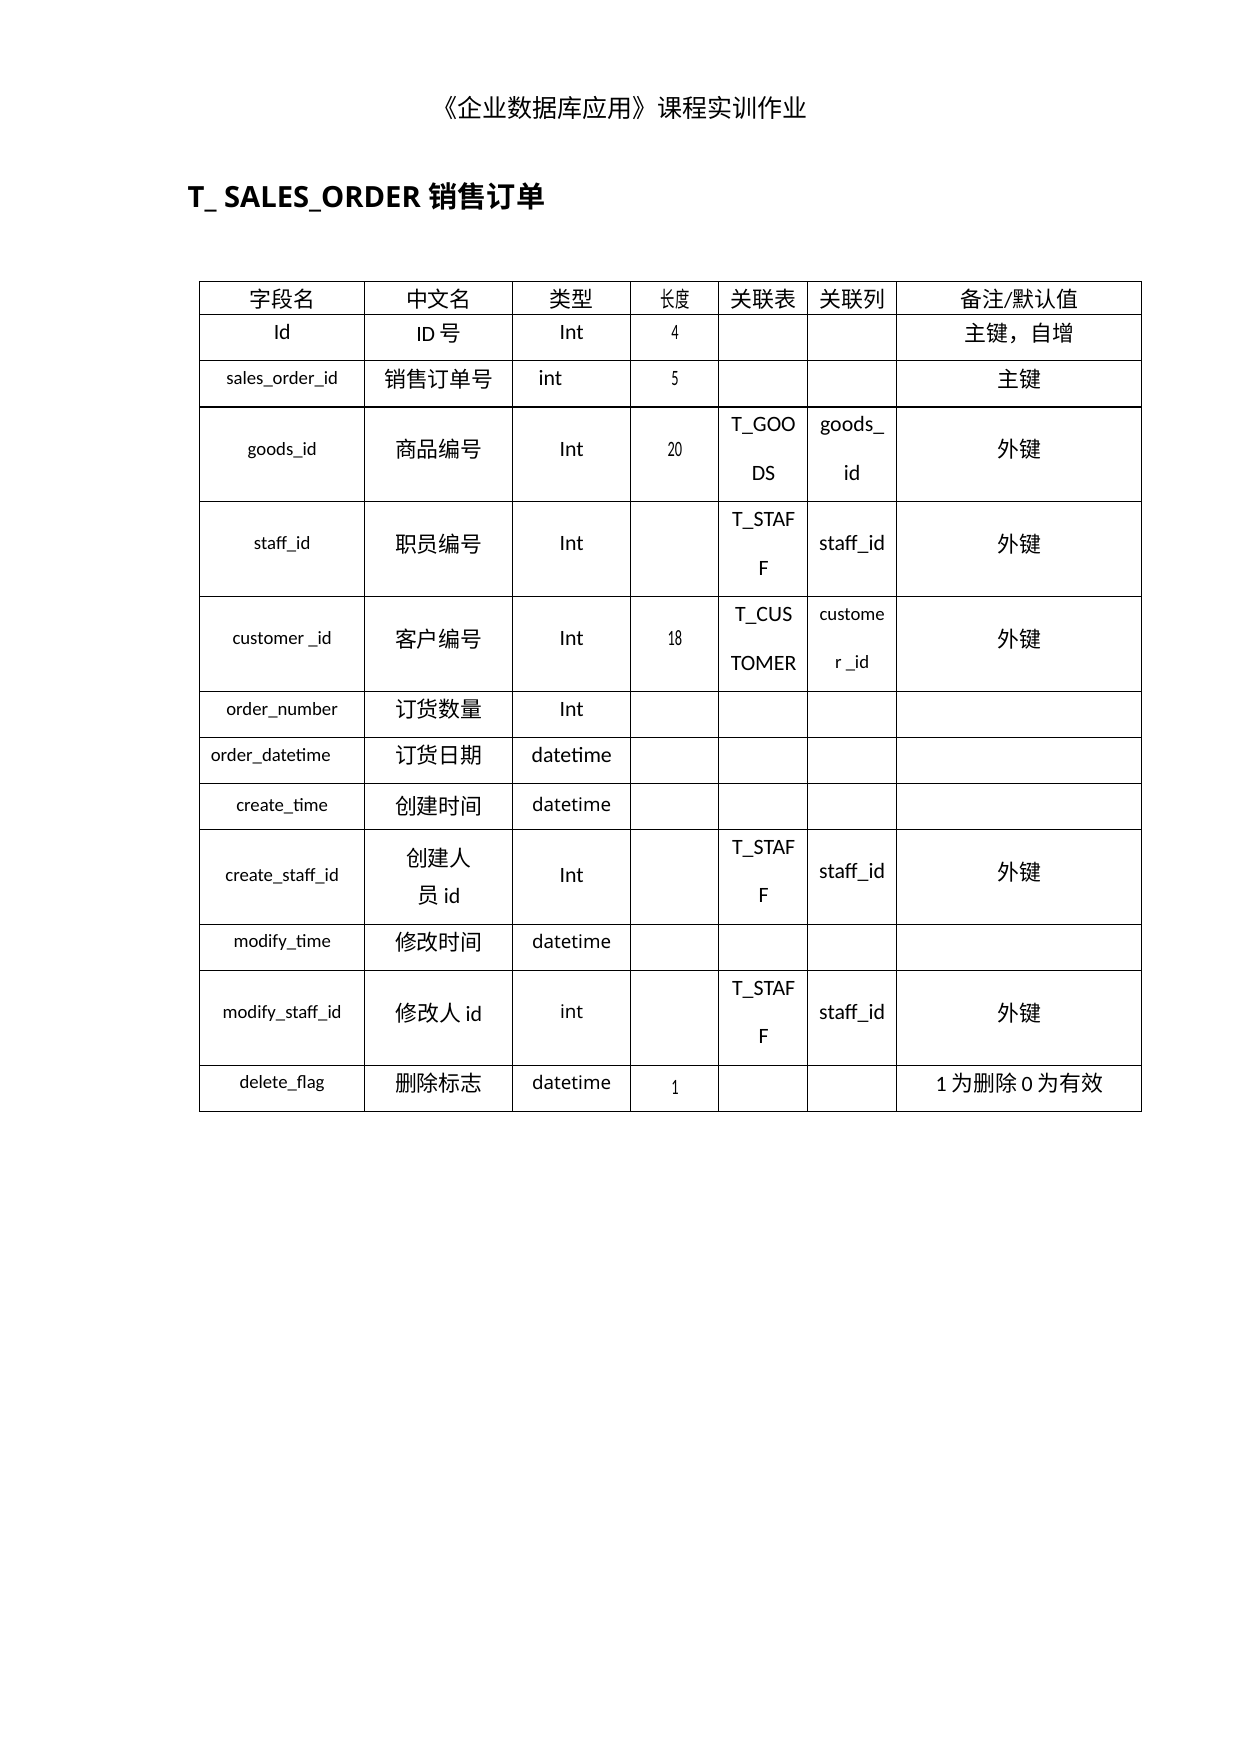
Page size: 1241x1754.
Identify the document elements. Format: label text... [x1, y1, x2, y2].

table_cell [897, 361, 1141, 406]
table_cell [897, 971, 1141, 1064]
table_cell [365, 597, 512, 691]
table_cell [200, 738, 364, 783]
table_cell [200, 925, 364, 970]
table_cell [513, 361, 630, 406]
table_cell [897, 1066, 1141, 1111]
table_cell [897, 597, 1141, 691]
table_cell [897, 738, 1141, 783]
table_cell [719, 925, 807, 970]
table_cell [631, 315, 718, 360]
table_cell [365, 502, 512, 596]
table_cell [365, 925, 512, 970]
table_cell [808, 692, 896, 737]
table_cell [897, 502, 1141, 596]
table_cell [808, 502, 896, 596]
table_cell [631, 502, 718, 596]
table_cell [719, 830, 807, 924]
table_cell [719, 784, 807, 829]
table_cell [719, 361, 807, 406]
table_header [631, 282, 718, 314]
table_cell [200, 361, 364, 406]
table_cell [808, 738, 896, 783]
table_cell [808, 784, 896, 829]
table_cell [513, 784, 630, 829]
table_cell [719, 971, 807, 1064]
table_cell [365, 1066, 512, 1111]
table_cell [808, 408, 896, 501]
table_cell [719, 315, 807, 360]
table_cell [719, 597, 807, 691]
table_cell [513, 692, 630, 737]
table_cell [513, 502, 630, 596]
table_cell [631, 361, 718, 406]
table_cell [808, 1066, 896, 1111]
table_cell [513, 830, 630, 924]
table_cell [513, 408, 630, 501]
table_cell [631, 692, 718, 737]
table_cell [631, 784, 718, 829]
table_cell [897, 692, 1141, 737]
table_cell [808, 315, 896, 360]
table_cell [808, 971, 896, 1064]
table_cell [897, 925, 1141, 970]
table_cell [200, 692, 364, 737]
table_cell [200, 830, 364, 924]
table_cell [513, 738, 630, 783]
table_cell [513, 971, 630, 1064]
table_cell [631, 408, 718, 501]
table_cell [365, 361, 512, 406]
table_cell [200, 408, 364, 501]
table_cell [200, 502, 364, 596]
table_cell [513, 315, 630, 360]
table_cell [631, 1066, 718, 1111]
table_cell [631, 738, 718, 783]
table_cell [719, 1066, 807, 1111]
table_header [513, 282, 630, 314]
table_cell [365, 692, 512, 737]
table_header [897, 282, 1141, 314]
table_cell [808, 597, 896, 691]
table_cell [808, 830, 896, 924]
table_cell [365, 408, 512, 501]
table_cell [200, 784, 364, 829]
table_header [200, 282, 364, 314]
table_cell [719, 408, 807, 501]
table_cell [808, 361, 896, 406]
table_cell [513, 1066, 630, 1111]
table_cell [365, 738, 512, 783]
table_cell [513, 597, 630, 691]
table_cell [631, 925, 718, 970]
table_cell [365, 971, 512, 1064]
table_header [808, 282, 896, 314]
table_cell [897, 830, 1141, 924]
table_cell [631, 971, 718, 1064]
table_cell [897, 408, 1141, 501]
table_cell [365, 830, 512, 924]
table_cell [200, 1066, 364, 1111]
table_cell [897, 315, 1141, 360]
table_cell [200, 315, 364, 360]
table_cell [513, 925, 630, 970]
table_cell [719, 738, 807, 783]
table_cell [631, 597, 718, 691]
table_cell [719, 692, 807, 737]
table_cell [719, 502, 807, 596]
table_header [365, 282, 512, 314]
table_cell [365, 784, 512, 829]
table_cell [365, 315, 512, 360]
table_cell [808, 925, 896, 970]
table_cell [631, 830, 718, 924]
subtitle T_ SALES_ORDER 销售订单 [187, 162, 1053, 227]
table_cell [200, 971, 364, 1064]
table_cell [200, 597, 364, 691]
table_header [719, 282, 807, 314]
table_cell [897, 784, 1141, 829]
